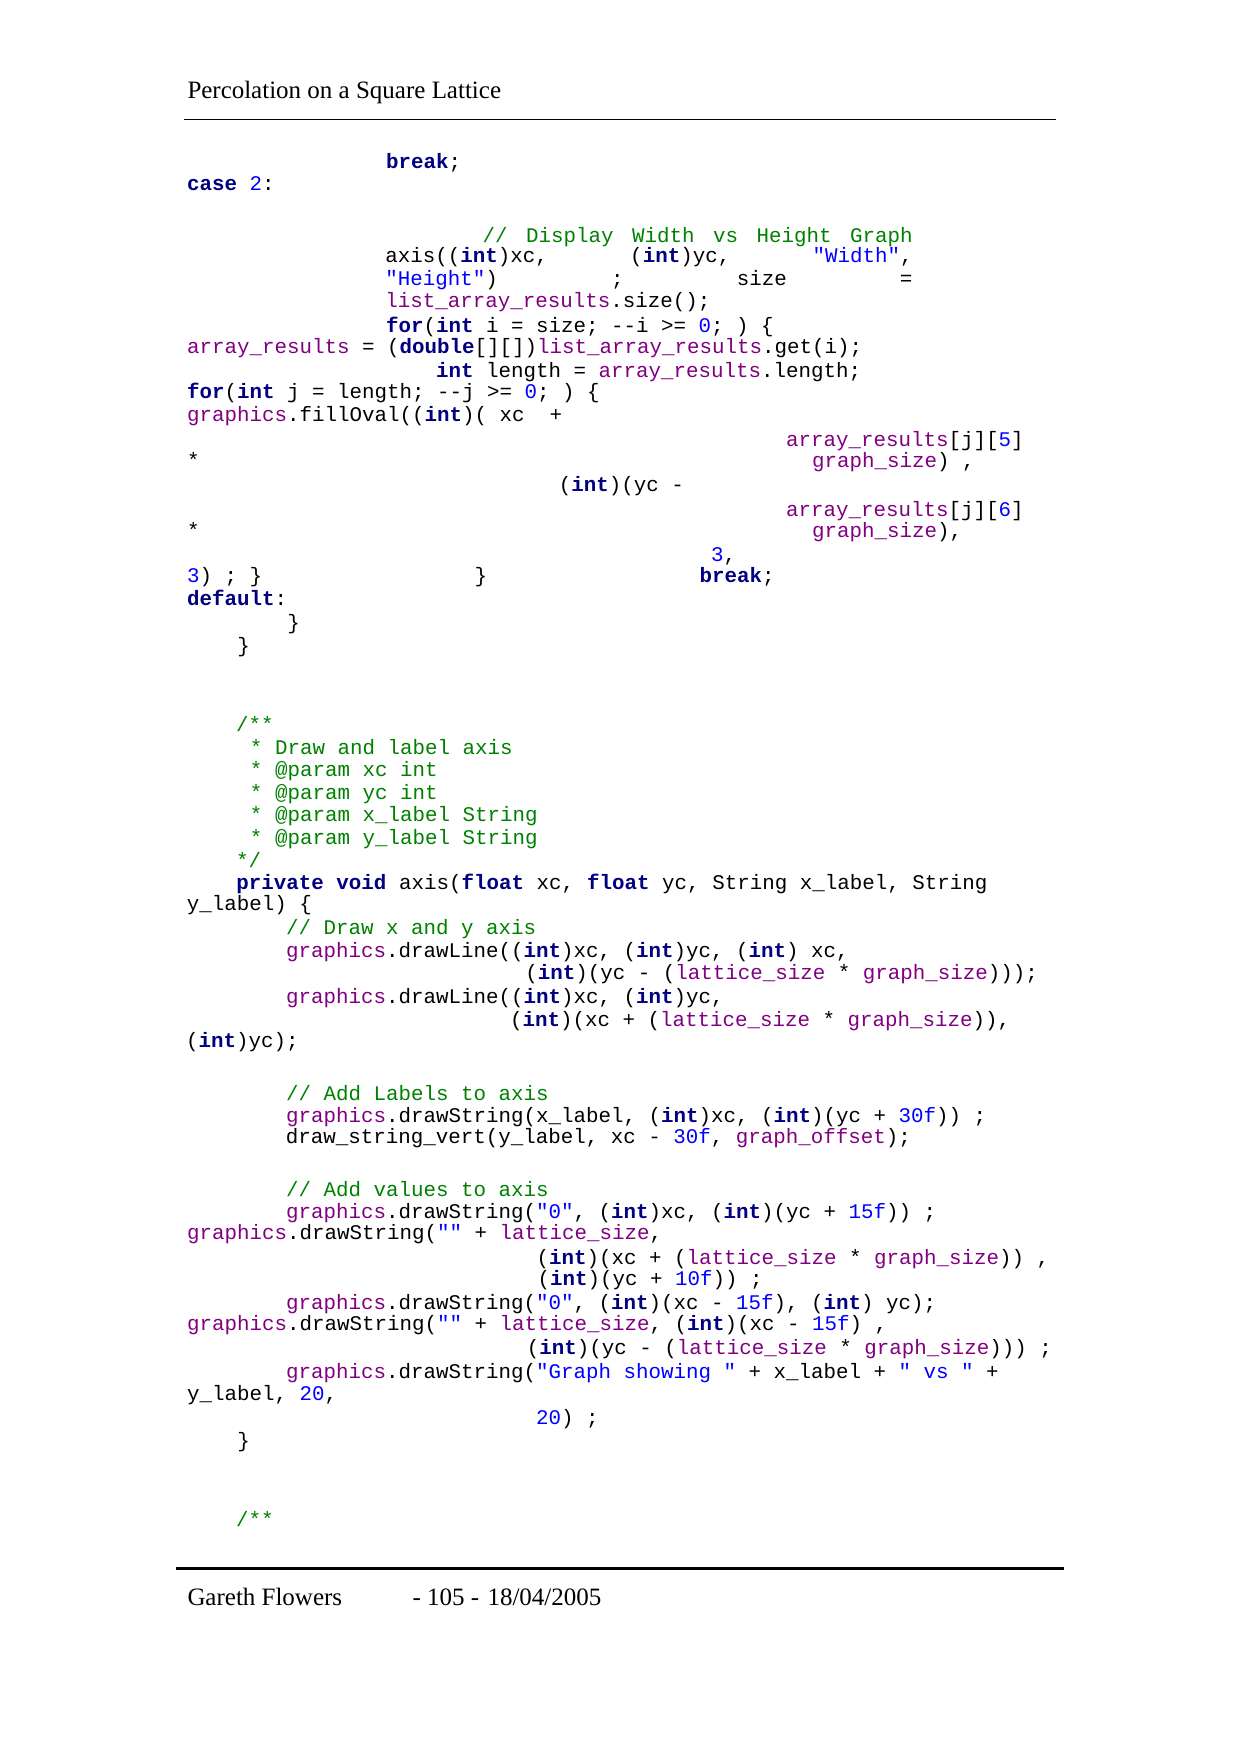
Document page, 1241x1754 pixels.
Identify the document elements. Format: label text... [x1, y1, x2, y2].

text (int)(yc - [187, 474, 1055, 497]
text int length = array_results.length; for(int j = length; --j >= 0; ) { graphics.fillOval((int)( xc + [186, 359, 975, 428]
text /** [186, 713, 1055, 736]
text (int)(xc + (lattice_size * graph_size)), (int)yc); [186, 1008, 1052, 1054]
text (int)(yc - (lattice_size * graph_size))); [187, 962, 1037, 986]
text (int)(xc + (lattice_size * graph_size)) , (int)(yc + 10f)) ; [536, 1246, 1052, 1292]
text // Display Width vs Height Graph axis((int)xc, (int)yc, "Width", "Height") ; size = list_array_results.size(); [186, 224, 912, 314]
text array_results[j][6] * graph_size), [186, 498, 1053, 544]
list Draw and label axis [249, 736, 1055, 759]
text /** [186, 1508, 1055, 1531]
list @param yc int [249, 781, 1055, 804]
text // Add Labels to axis [186, 1082, 1055, 1104]
text break; case 2: [186, 151, 525, 196]
text } [287, 612, 1052, 634]
text // Draw x and y axis [186, 917, 1055, 939]
text (int)(yc - (lattice_size * graph_size))) ; [187, 1337, 1052, 1361]
text private void axis(float xc, float yc, String x_label, String y_label) { [186, 872, 987, 917]
text graphics.drawString("Graph showing " + x_label + " vs " + y_label, 20, [187, 1361, 1053, 1406]
text graphics.drawString("0", (int)(xc - 15f), (int) yc); graphics.drawString("" + lattice_size, (int)(xc - 15f) , [186, 1292, 1052, 1337]
text // Add values to axis [186, 1178, 1055, 1201]
text for(int i = size; --i >= 0; ) { array_results = (double[][])list_array_results.get(i); [186, 314, 962, 359]
text } [237, 1429, 1052, 1452]
list @param y_label String [249, 826, 1055, 849]
text 20) ; [186, 1406, 1052, 1429]
text graphics.drawLine((int)xc, (int)yc, [187, 986, 1053, 1008]
text 3, 3) ; } } break; default: [186, 544, 787, 612]
text graphics.drawString(x_label, (int)xc, (int)(yc + 30f)) ; draw_string_vert(y_label, xc - 30f, graph_offset); [187, 1104, 1053, 1150]
text graphics.drawString("0", (int)xc, (int)(yc + 15f)) ; graphics.drawString("" + lattice_size, [187, 1201, 1053, 1246]
text } [237, 634, 1052, 657]
text */ [186, 849, 1055, 872]
text array_results[j][5] * graph_size) , [186, 428, 1053, 474]
list @param xc int [249, 759, 1055, 781]
list @param x_label String [249, 804, 1055, 826]
text graphics.drawLine((int)xc, (int)yc, (int) xc, [187, 939, 1053, 962]
